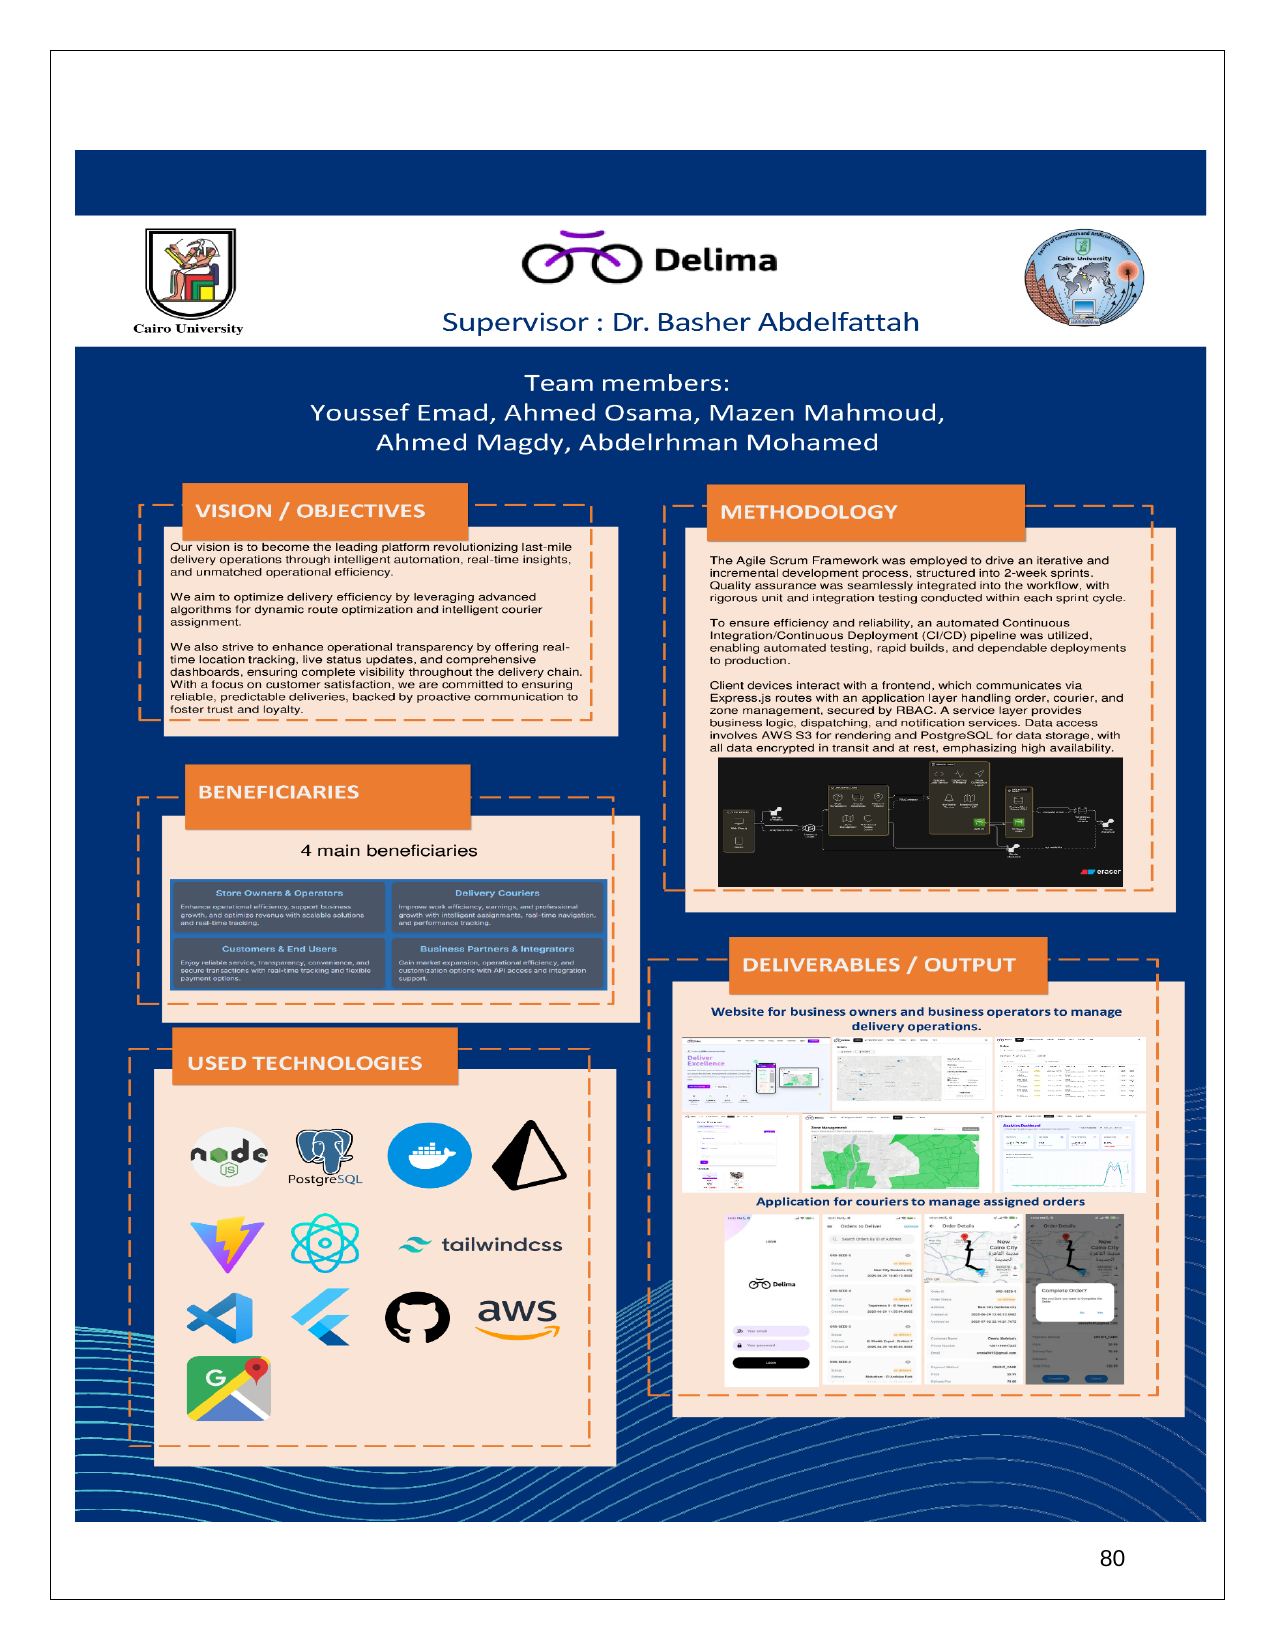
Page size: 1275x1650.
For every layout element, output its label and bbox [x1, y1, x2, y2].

picture [75, 150, 1207, 1522]
